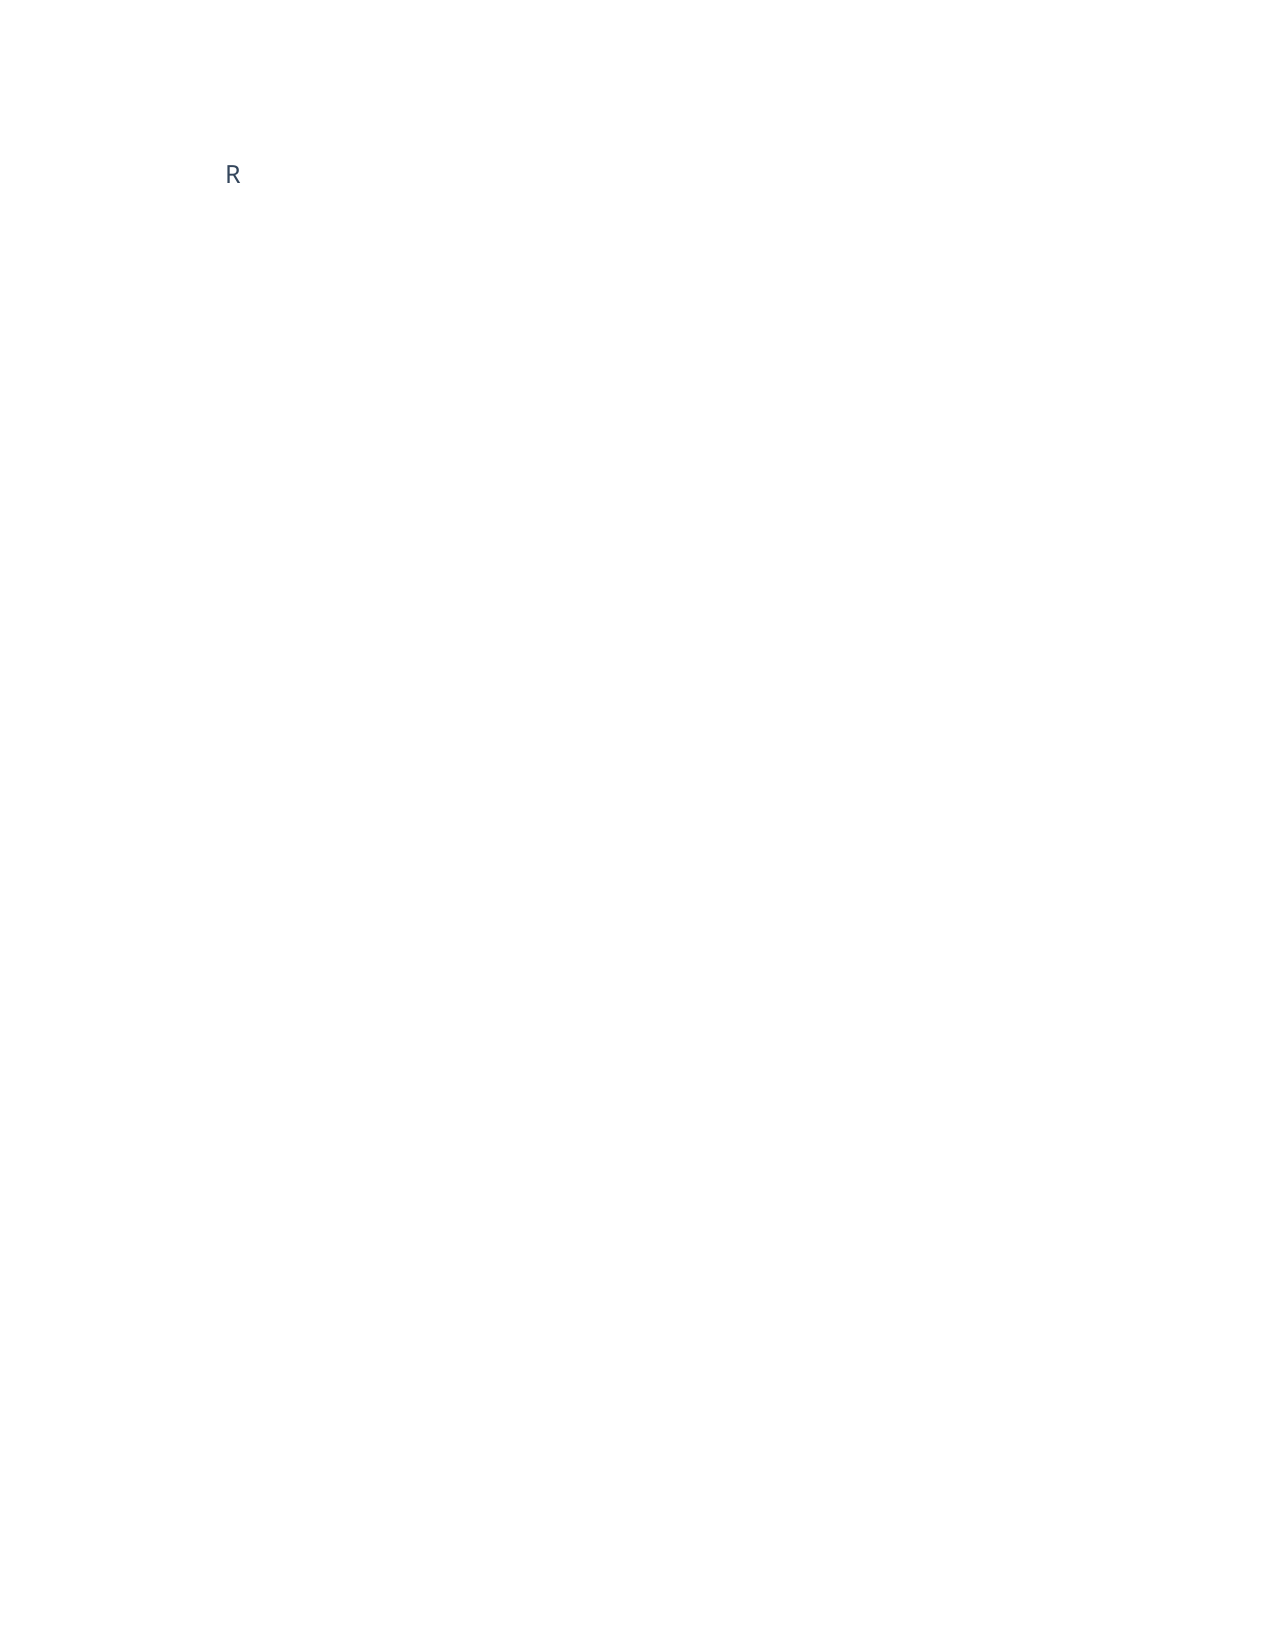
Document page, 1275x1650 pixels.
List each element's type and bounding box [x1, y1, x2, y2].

text [225, 156, 1142, 190]
